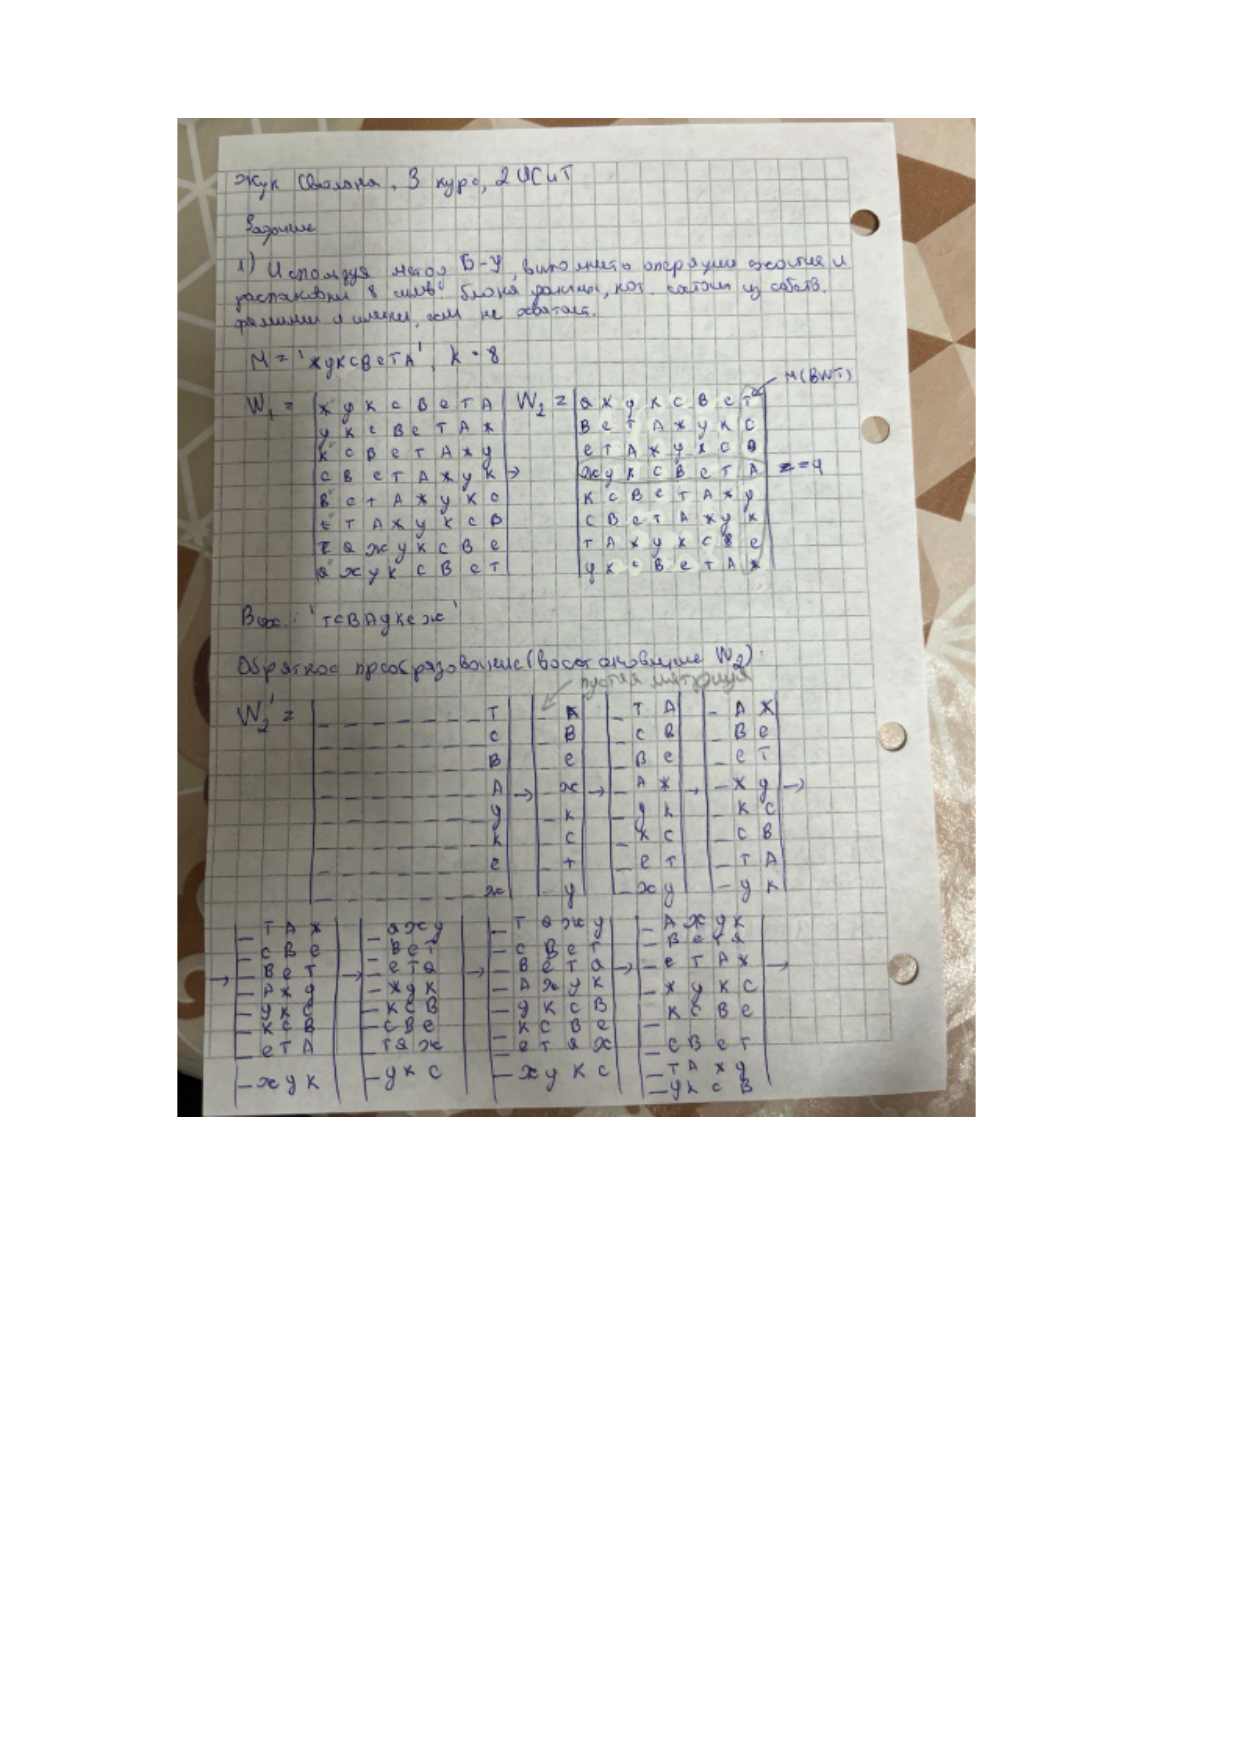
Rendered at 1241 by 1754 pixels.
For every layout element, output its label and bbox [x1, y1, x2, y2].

picture [177, 118, 976, 1117]
